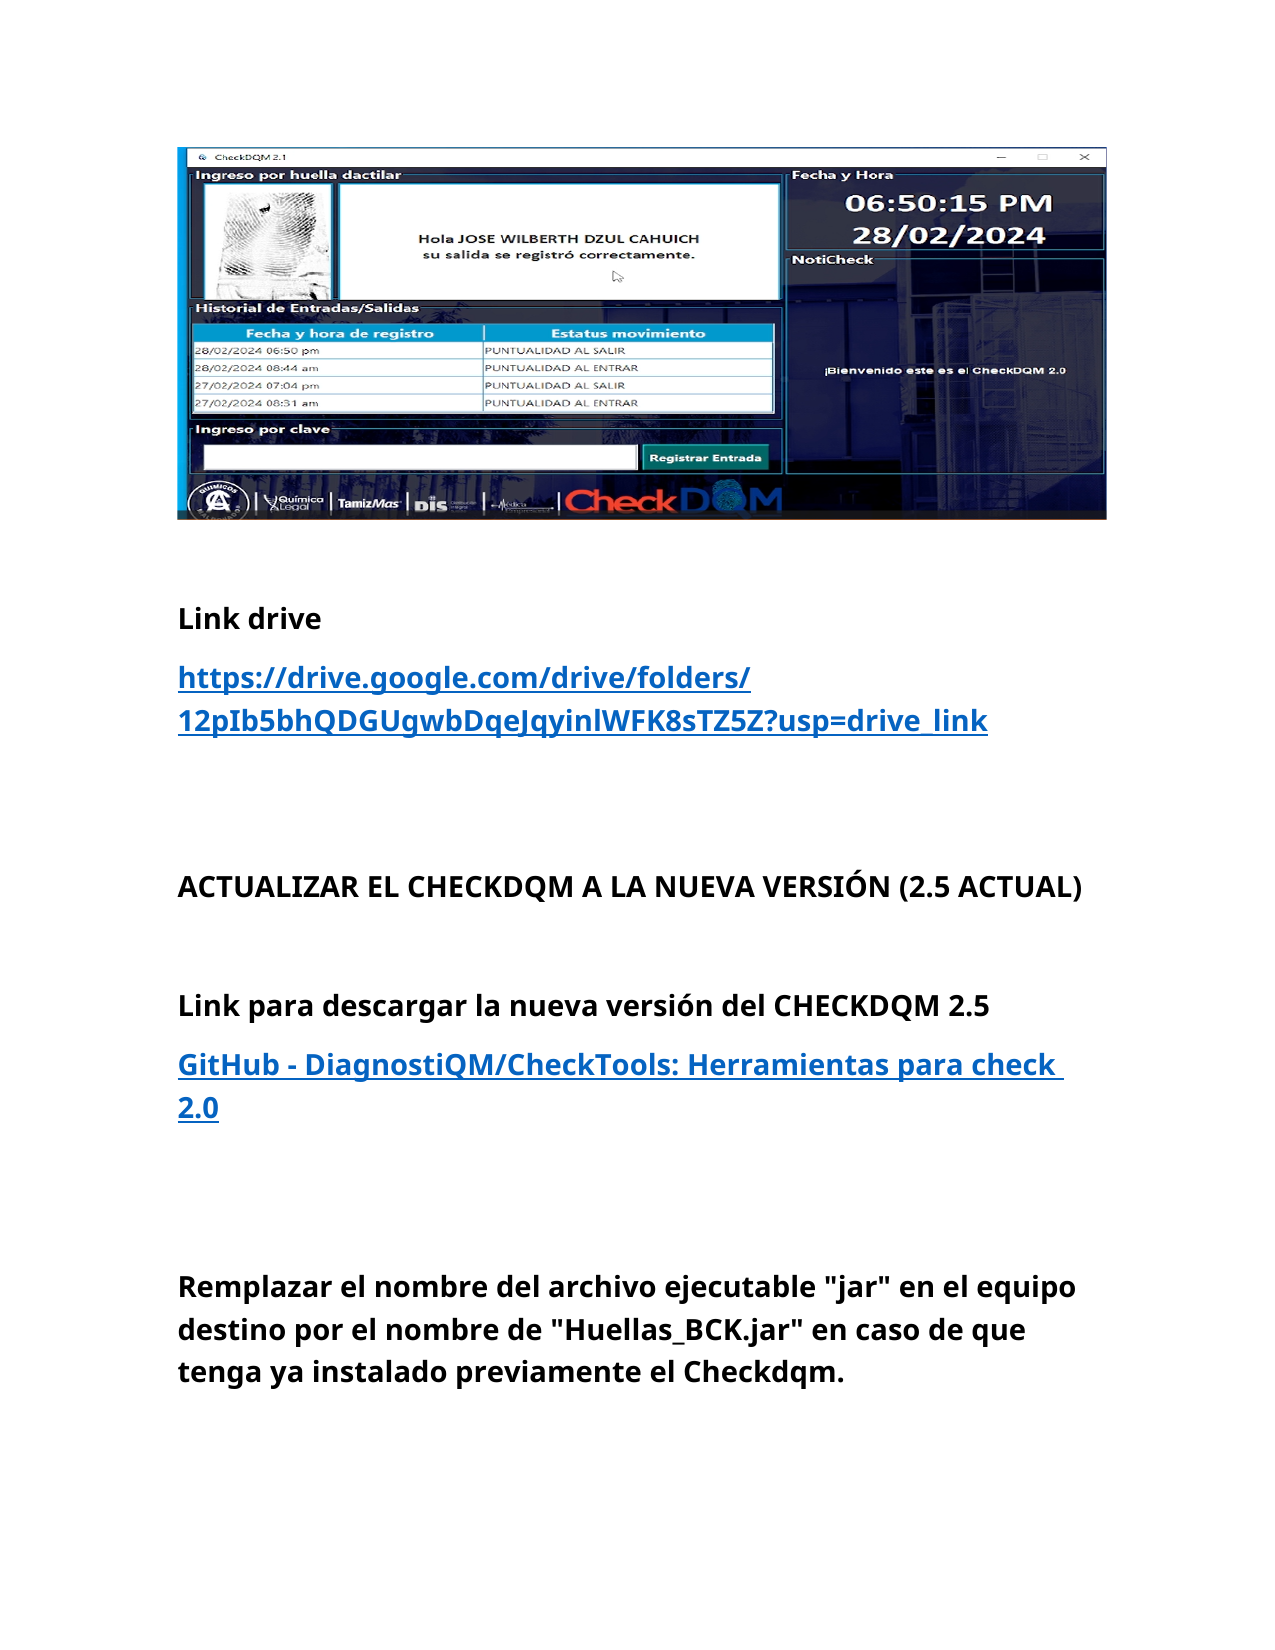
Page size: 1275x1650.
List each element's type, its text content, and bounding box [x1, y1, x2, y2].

text Link drive [177, 598, 1098, 638]
text https://drive.google.com/drive/folders/12pIb5bhQDGUgwbDqeJqyinlWFK8sTZ5Z?usp=drive_link [177, 658, 1098, 740]
picture [177, 147, 1107, 520]
text ACTUALIZAR EL CHECKDQM A LA NUEVA VERSIÓN (2.5 ACTUAL) [177, 866, 1098, 906]
text GitHub - DiagnostiQM/CheckTools: Herramientas para check 2.0 [177, 1045, 1098, 1127]
text Remplazar el nombre del archivo ejecutable "jar" en el equipo destino por el nombre de "Huellas_BCK.jar" en caso de que tenga ya instalado previamente el Checkdqm. [177, 1266, 1098, 1391]
text Link para descargar la nueva versión del CHECKDQM 2.5 [177, 985, 1098, 1025]
